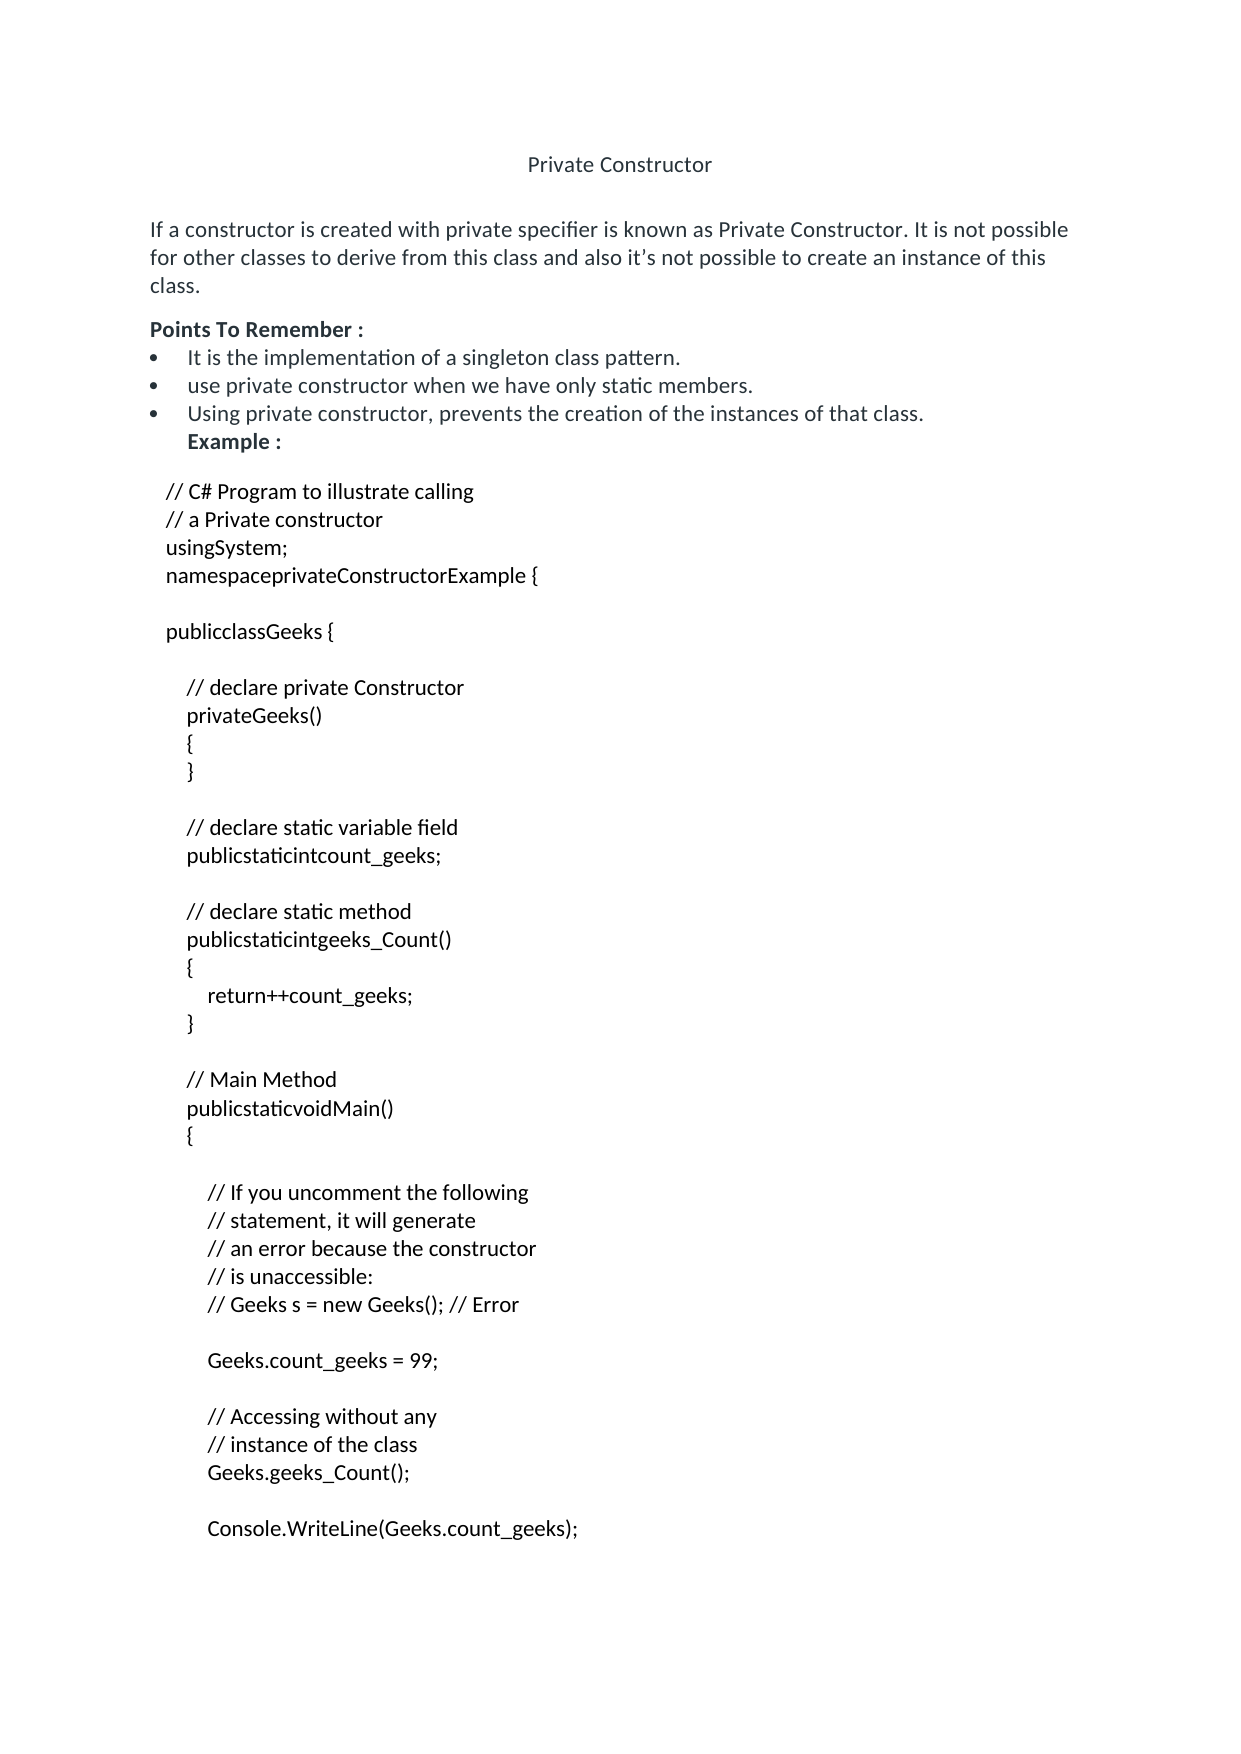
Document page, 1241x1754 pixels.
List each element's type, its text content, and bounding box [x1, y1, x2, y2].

list It is the implementation of a singleton class pattern. [150, 343, 1090, 371]
list Using private constructor, prevents the creation of the instances of that class. [150, 399, 1090, 427]
text Points To Remember : [150, 315, 1090, 343]
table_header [150, 455, 1206, 1592]
subtitle Private Constructor [150, 150, 1090, 178]
list use private constructor when we have only static members. [150, 371, 1090, 399]
text Example : [187, 427, 1090, 455]
text If a constructor is created with private specifier is known as Private Constructor. It is not possible for other classes to derive from this class and also it’s not possible to create an instance of this class. [150, 216, 1090, 299]
